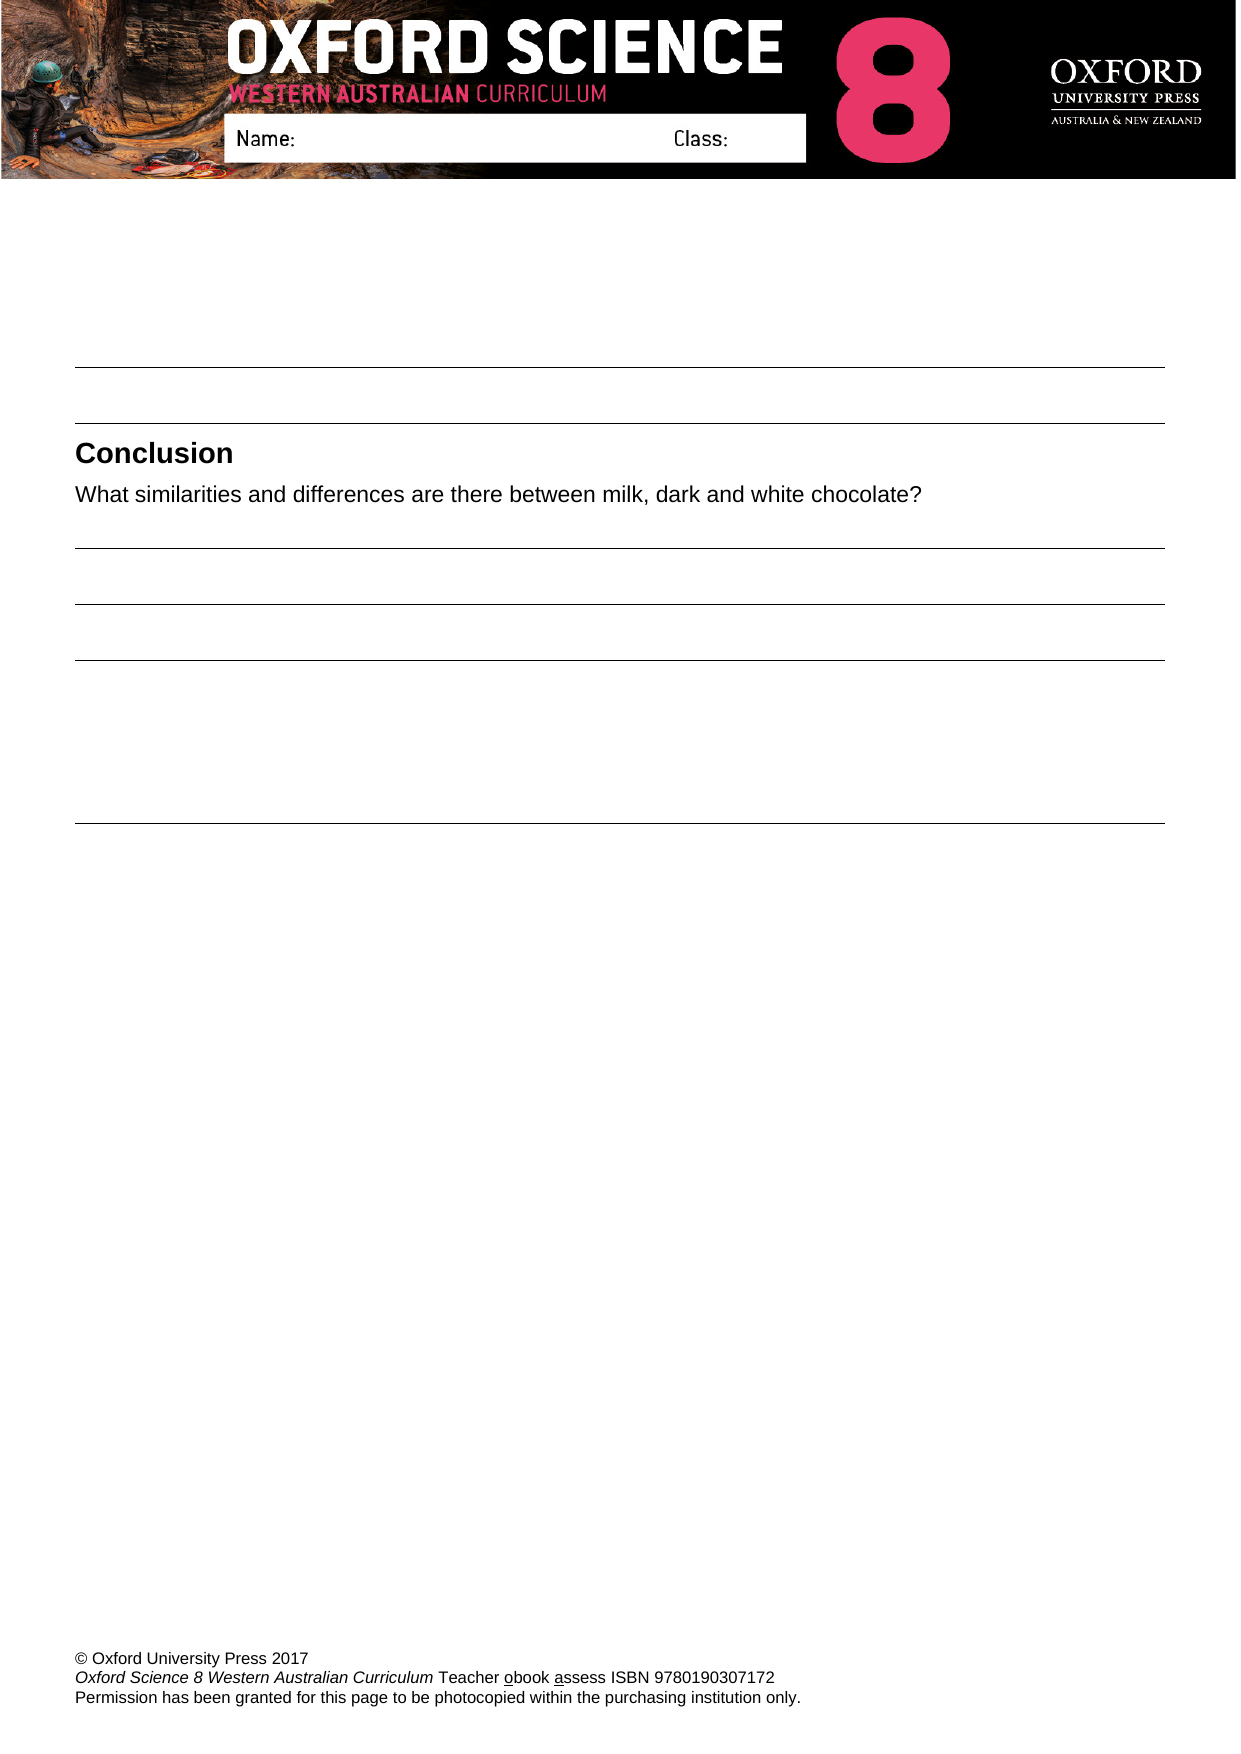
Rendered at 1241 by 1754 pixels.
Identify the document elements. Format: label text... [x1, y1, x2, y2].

text Conclusion [75, 436, 1165, 470]
text What similarities and differences are there between milk, dark and white chocolate? [75, 481, 1165, 507]
picture [0, 0, 1236, 178]
